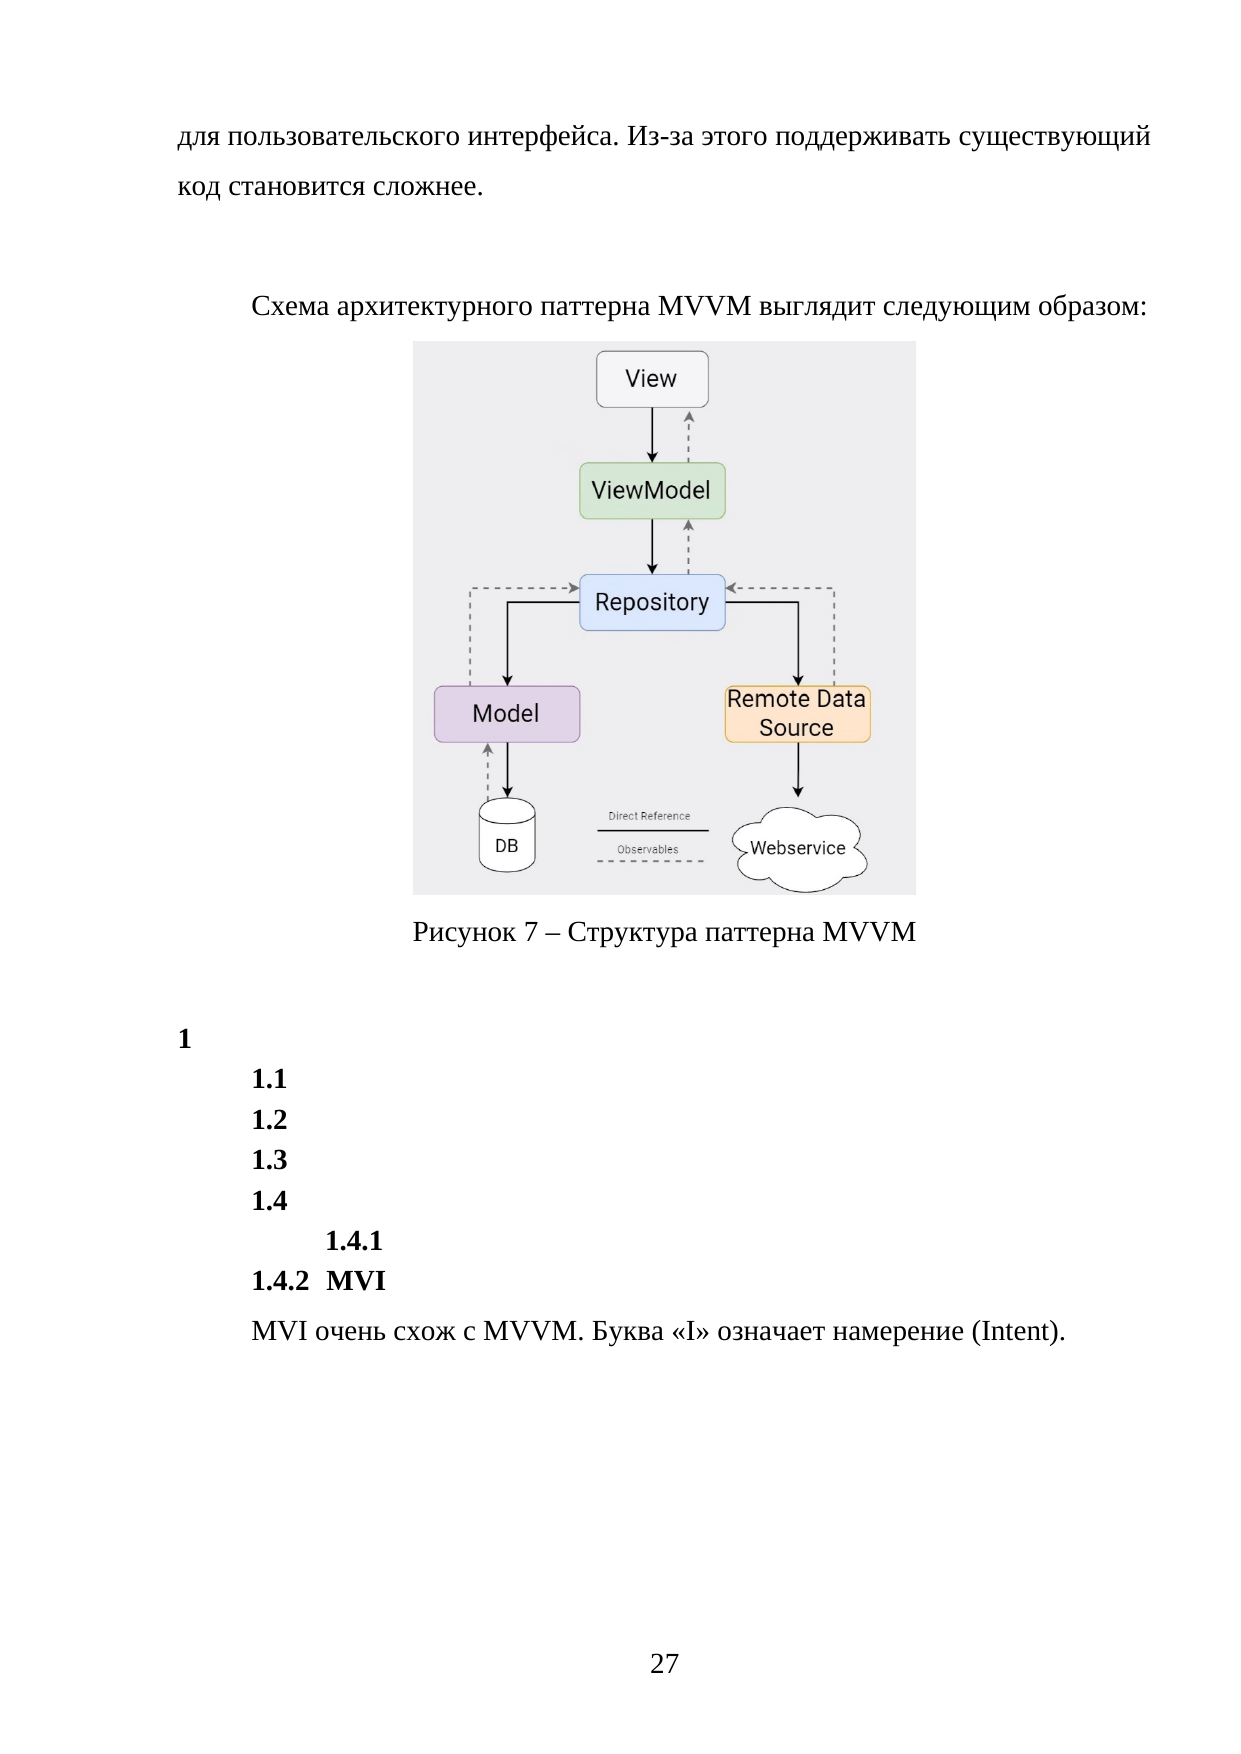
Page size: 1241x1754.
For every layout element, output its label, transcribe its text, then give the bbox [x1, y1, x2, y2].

text Схема архитектурного паттерна MVVM выглядит следующим образом: [177, 288, 1152, 322]
picture [412, 341, 917, 895]
text MVI очень схож с MVVM. Буква «I» означает намерение (Intent). [177, 1313, 1152, 1347]
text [177, 118, 1152, 202]
text Рисунок 7 – Структура паттерна MVVM [177, 914, 1152, 948]
subtitle MVI [251, 1263, 1152, 1297]
